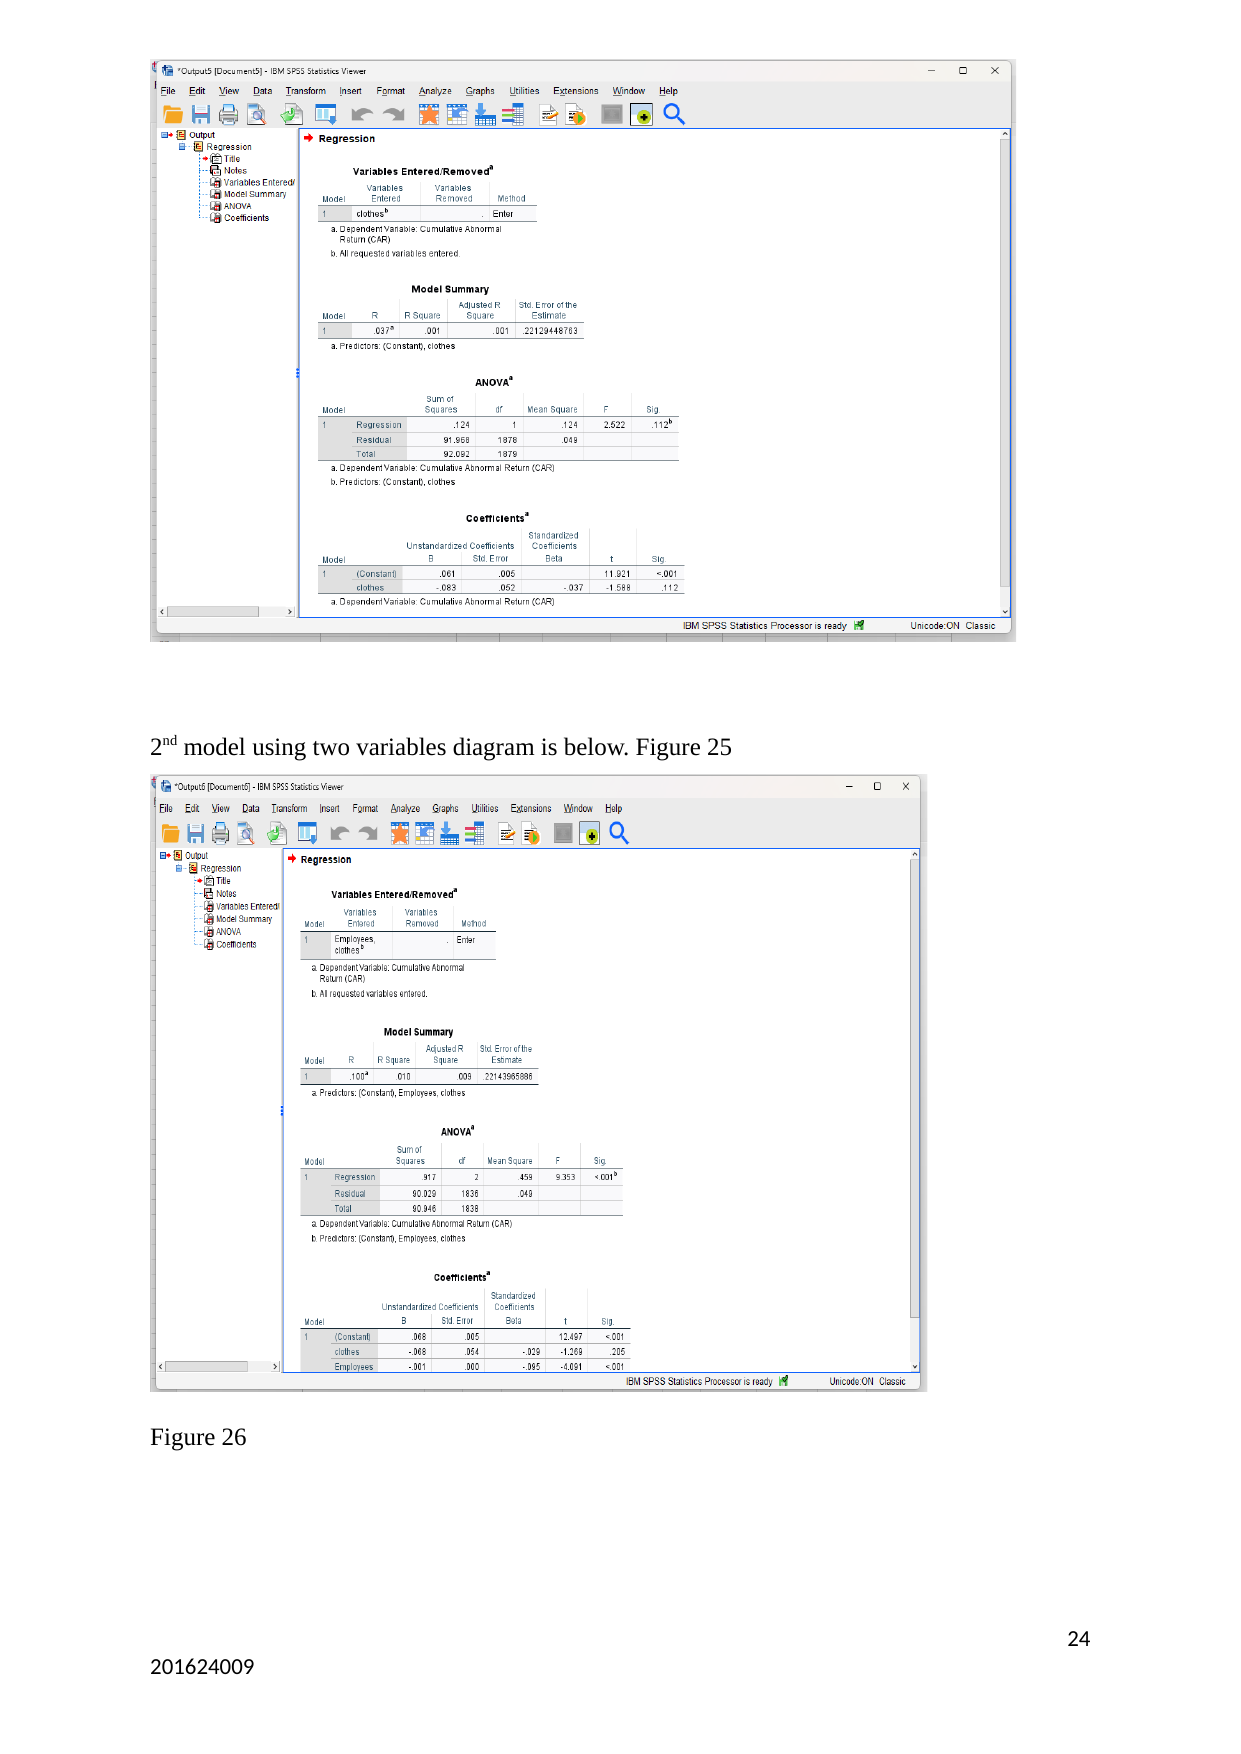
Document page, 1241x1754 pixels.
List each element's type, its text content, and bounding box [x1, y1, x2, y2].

picture [150, 59, 1017, 642]
picture [150, 774, 928, 1392]
text Figure 26 [150, 1422, 1090, 1451]
